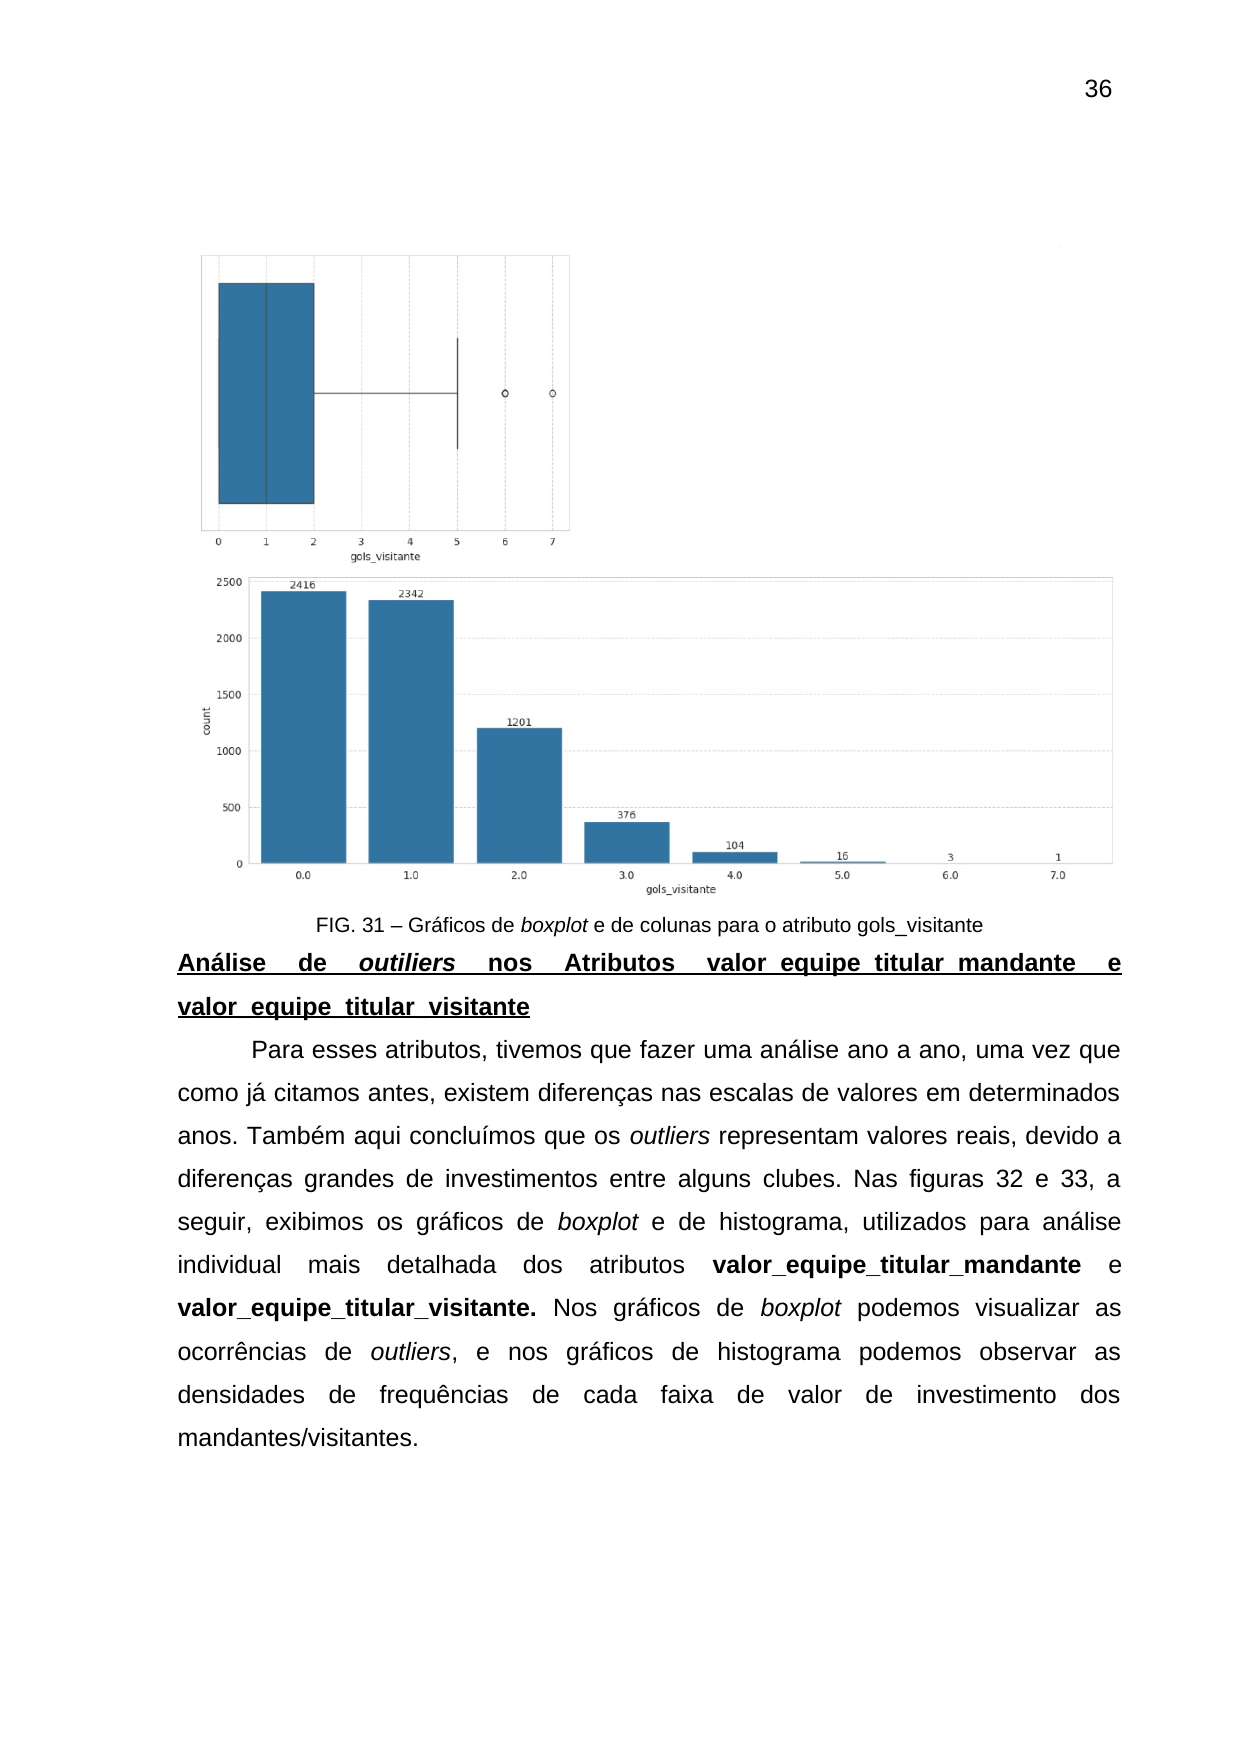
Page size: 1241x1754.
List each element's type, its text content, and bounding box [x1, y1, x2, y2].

picture [177, 246, 1122, 898]
text Análise de outiliers nos Atributos valor_equipe_titular_mandante e valor_equipe_titular_visitante [177, 948, 1122, 973]
text Análise de outiliers nos Atributos valor_equipe_titular_mandante e valor_equipe_titular_visitante [177, 975, 1122, 1020]
text Para esses atributos, tivemos que fazer uma análise ano a ano, uma vez que como já citamos antes, existem diferenças nas escalas de valores em determinados anos. Também aqui concluímos que os outliers representam valores reais, devido a diferenças grandes de investimentos entre alguns clubes. Nas figuras 32 e 33, a seguir, exibimos os gráficos de boxplot e de histograma, utilizados para análise individual mais detalhada dos atributos valor_equipe_titular_mandante e valor_equipe_titular_visitante. Nos gráficos de boxplot podemos visualizar as ocorrências de outliers, e nos gráficos de histograma podemos observar as densidades de frequências de cada faixa de valor de investimento dos mandantes/visitantes. [177, 1034, 1122, 1451]
text FIG. 31 – Gráficos de boxplot e de colunas para o atributo gols_visitante [177, 912, 1122, 936]
